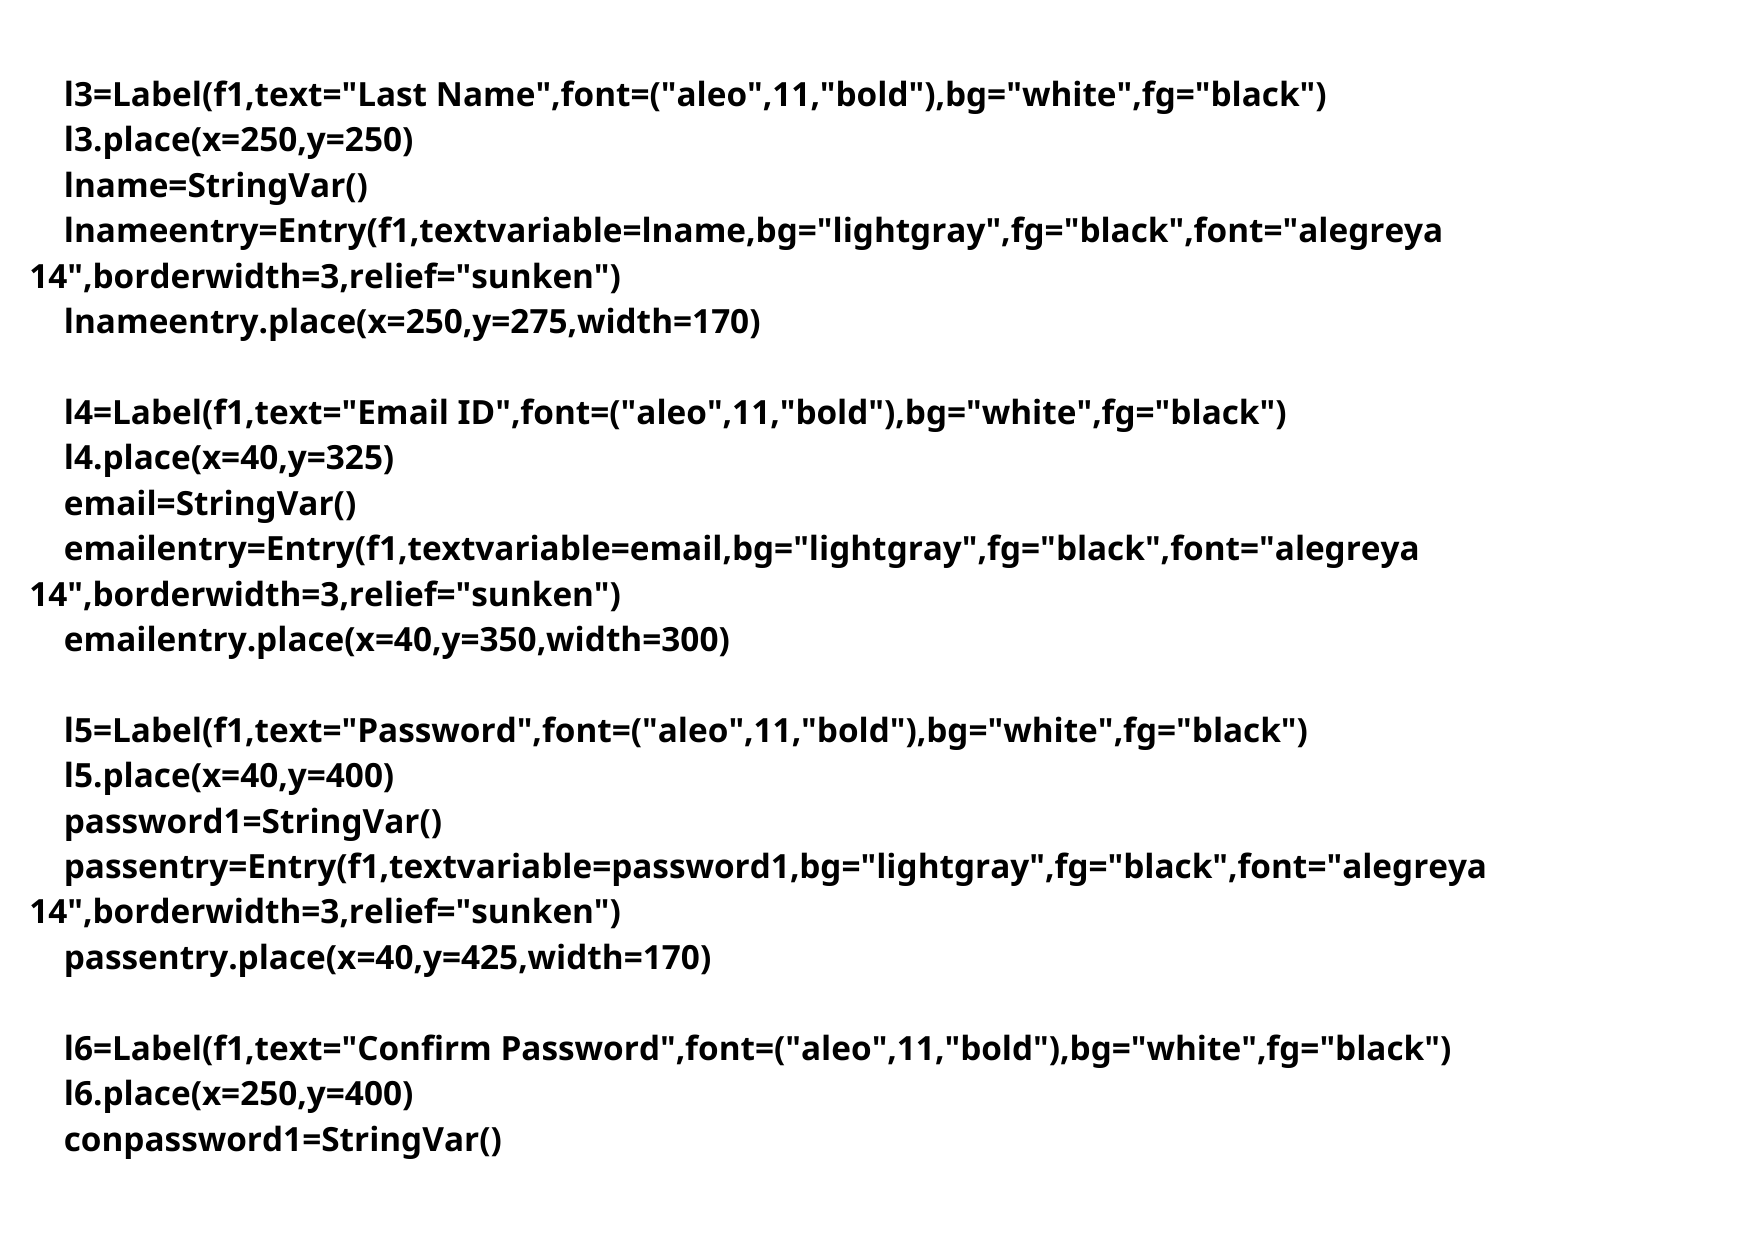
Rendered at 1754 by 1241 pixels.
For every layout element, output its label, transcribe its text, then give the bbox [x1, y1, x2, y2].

text lnameentry=Entry(f1,textvariable=lname,bg="lightgray",fg="black",font="alegreya 14",borderwidth=3,relief="sunken") [29, 207, 1643, 298]
text l3.place(x=250,y=250) [29, 116, 1643, 162]
text passentry.place(x=40,y=425,width=170) [29, 934, 1643, 979]
text l5=Label(f1,text="Password",font=("aleo",11,"bold"),bg="white",fg="black") [29, 707, 1643, 752]
text l6.place(x=250,y=400) [29, 1070, 1643, 1115]
text password1=StringVar() [29, 797, 1643, 843]
text l6=Label(f1,text="Confirm Password",font=("aleo",11,"bold"),bg="white",fg="black") [29, 1024, 1643, 1070]
text emailentry=Entry(f1,textvariable=email,bg="lightgray",fg="black",font="alegreya 14",borderwidth=3,relief="sunken") [29, 525, 1643, 616]
text l4.place(x=40,y=325) [29, 434, 1643, 479]
text l3=Label(f1,text="Last Name",font=("aleo",11,"bold"),bg="white",fg="black") [29, 71, 1643, 116]
text l4=Label(f1,text="Email ID",font=("aleo",11,"bold"),bg="white",fg="black") [29, 389, 1643, 434]
text lnameentry.place(x=250,y=275,width=170) [29, 298, 1643, 343]
text conpassword1=StringVar() [29, 1115, 1643, 1161]
text lname=StringVar() [29, 162, 1643, 207]
text passentry=Entry(f1,textvariable=password1,bg="lightgray",fg="black",font="alegreya 14",borderwidth=3,relief="sunken") [29, 843, 1643, 934]
text emailentry.place(x=40,y=350,width=300) [29, 616, 1643, 661]
text l5.place(x=40,y=400) [29, 752, 1643, 797]
text email=StringVar() [29, 479, 1643, 525]
